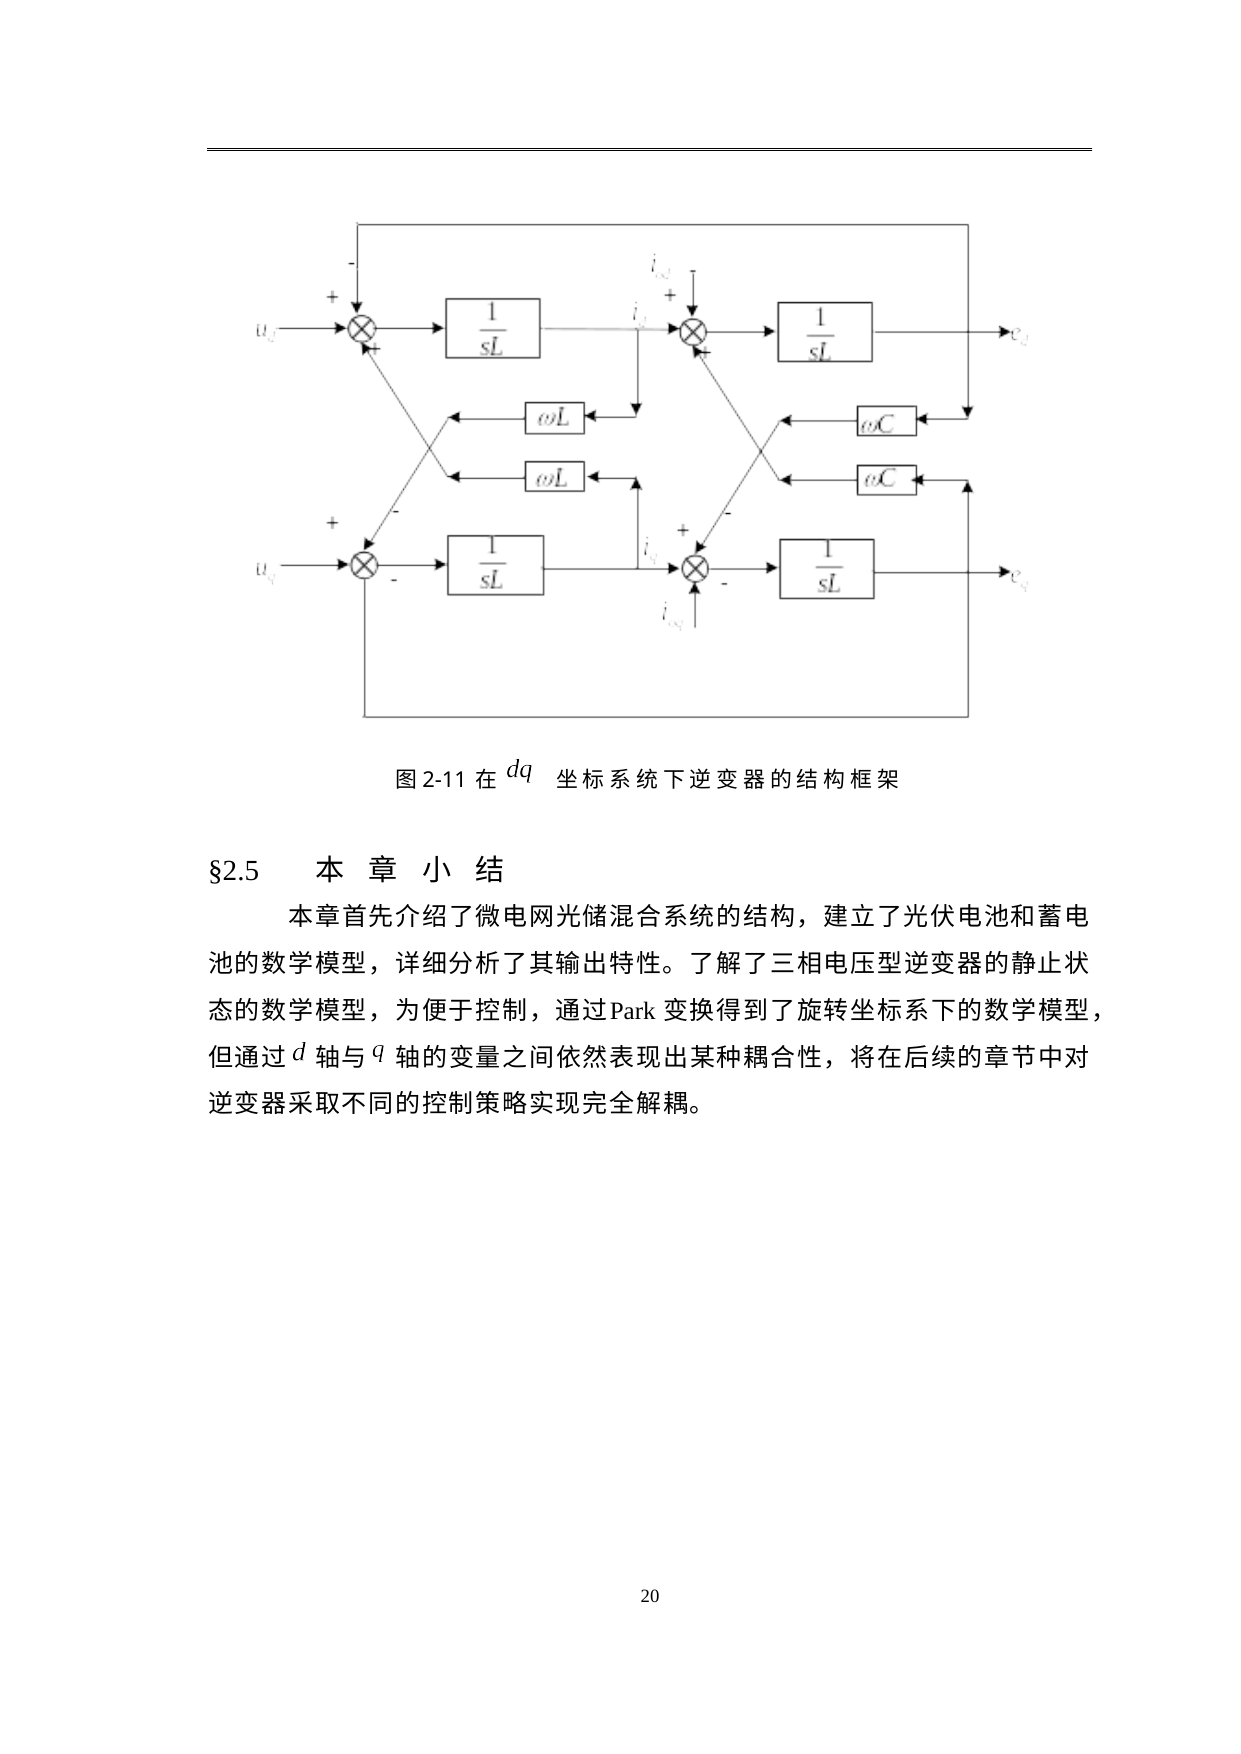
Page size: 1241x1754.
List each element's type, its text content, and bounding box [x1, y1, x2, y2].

text 图2-11 在坐标系统下逆变器的结构框架 [208, 751, 1091, 797]
text 本章首先介绍了微电网光储混合系统的结构，建立了光伏电池和蓄电池的数学模型，详细分析了其输出特性。了解了三相电压型逆变器的静止状态的数学模型，为便于控制，通过Park变换得到了旋转坐标系下的数学模型，但通过轴与轴的变量之间依然表现出某种耦合性，将在后续的章节中对逆变器采取不同的控制策略实现完全解耦。 [208, 891, 1091, 1126]
subtitle 本章小结 [208, 844, 1091, 891]
